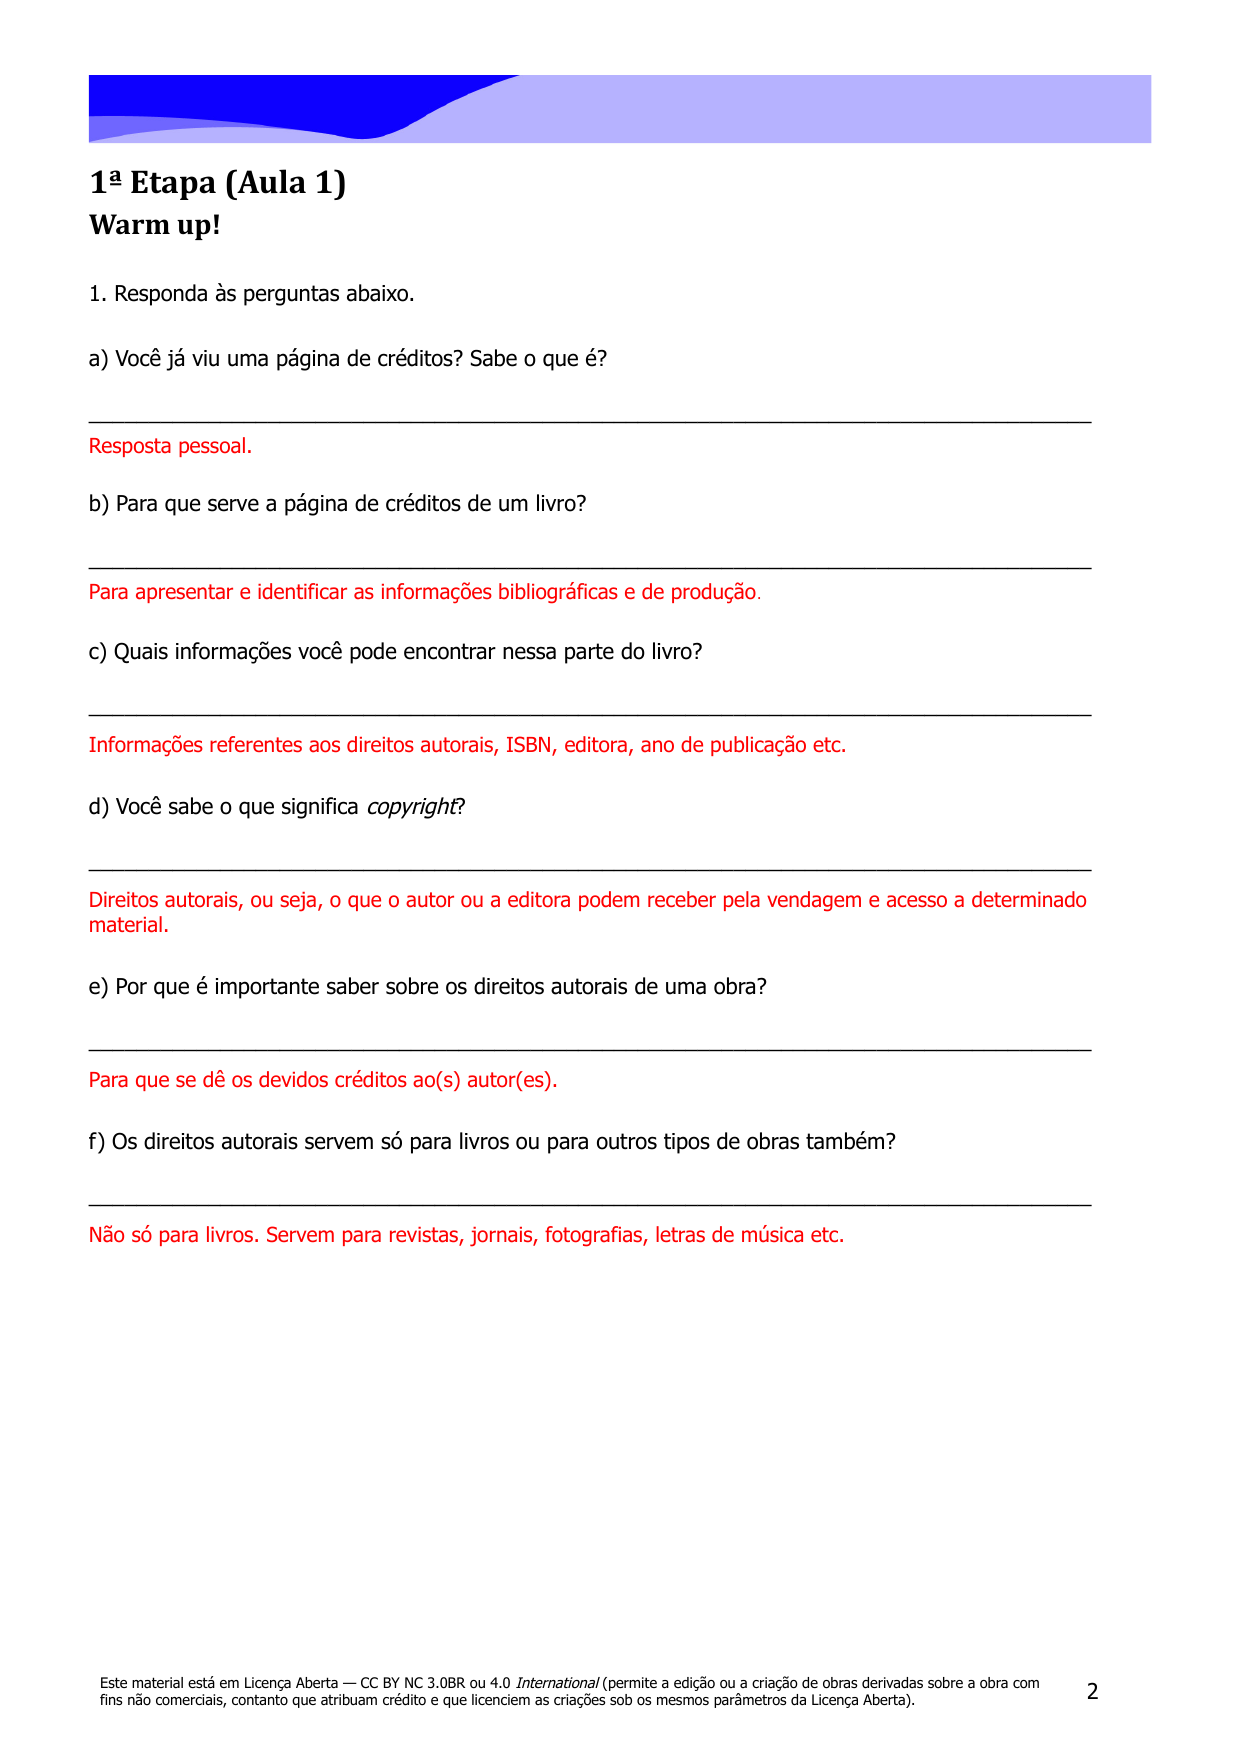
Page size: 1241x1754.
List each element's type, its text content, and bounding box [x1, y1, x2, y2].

text a) Você já viu uma página de créditos? Sabe o que é? [89, 344, 1152, 371]
text ____________________________________________________________________________________ [89, 373, 1152, 432]
picture [88, 75, 1152, 156]
text ____________________________________________________________________________________ [89, 667, 1152, 726]
text ____________________________________________________________________________________ [89, 1002, 1152, 1061]
text ____________________________________________________________________________________ [89, 519, 1152, 578]
text d) Você sabe o que significa copyright? [89, 792, 1152, 819]
text e) Por que é importante saber sobre os direitos autorais de uma obra? [89, 972, 1152, 999]
text Warm up! [89, 207, 1152, 241]
text 1. Responda às perguntas abaixo. [89, 279, 1152, 306]
text Informações referentes aos direitos autorais, ISBN, editora, ano de publicação etc. [89, 732, 1152, 757]
text c) Quais informações você pode encontrar nessa parte do livro? [89, 637, 1152, 664]
text f) Os direitos autorais servem só para livros ou para outros tipos de obras também? [89, 1127, 1152, 1154]
text ____________________________________________________________________________________ [89, 1157, 1152, 1216]
text Direitos autorais, ou seja, o que o autor ou a editora podem receber pela vendagem e acesso a determinado material. [89, 887, 1152, 937]
text Para apresentar e identificar as informações bibliográficas e de produção. [89, 578, 1152, 605]
text Para que se dê os devidos créditos ao(s) autor(es). [89, 1067, 1152, 1092]
text ____________________________________________________________________________________ [89, 822, 1152, 881]
text 1ª Etapa (Aula 1) [89, 162, 1152, 201]
text b) Para que serve a página de créditos de um livro? [89, 490, 1152, 516]
text Não só para livros. Servem para revistas, jornais, fotografias, letras de música etc. [89, 1222, 1152, 1247]
text Resposta pessoal. [89, 432, 1152, 458]
